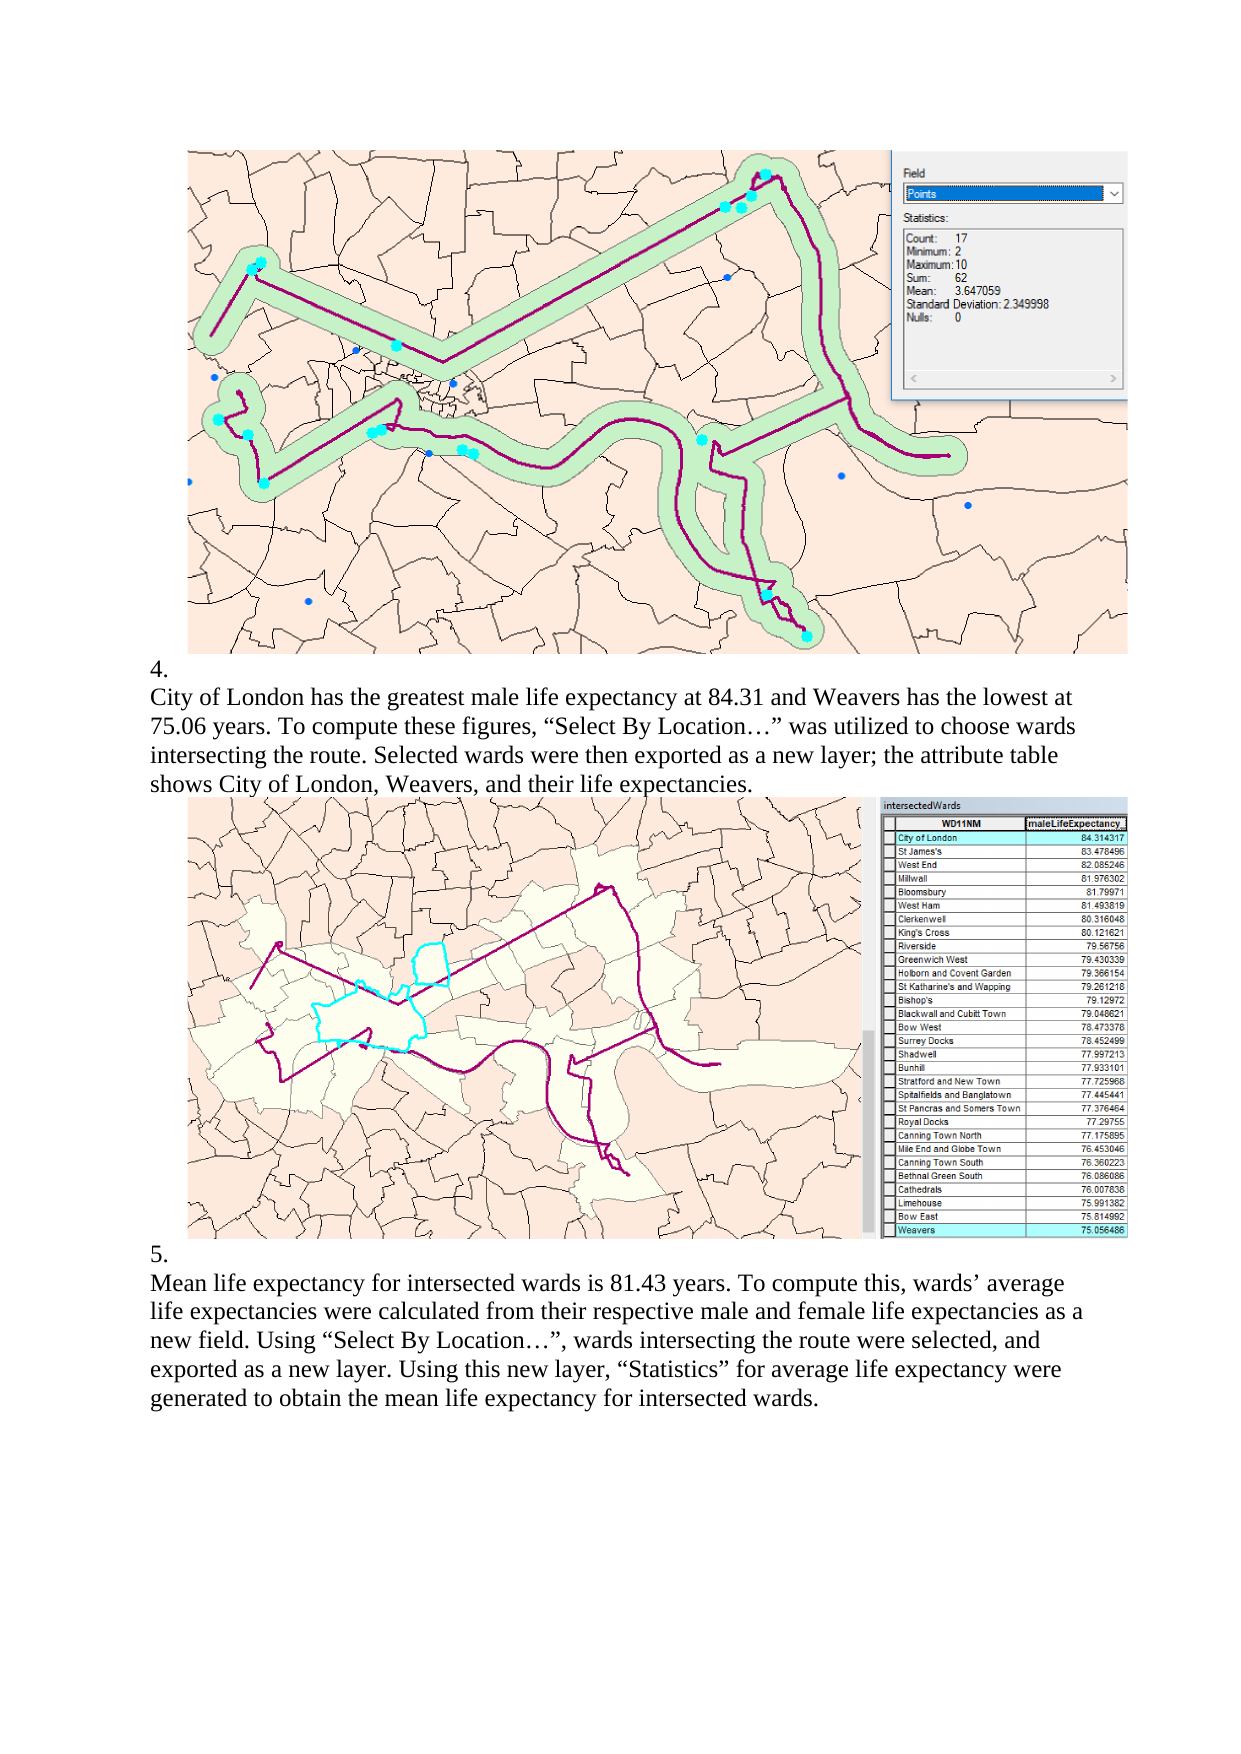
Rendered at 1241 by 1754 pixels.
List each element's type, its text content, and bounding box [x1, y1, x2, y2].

text 4. [150, 654, 1090, 682]
text City of London has the greatest male life expectancy at 84.31 and Weavers has the lowest at 75.06 years. To compute these figures, “Select By Location…” was utilized to choose wards intersecting the route. Selected wards were then exported as a new layer; the attribute table shows City of London, Weavers, and their life expectancies. [150, 682, 1090, 797]
picture [187, 797, 1128, 1239]
text Mean life expectancy for intersected wards is 81.43 years. To compute this, wards’ average life expectancies were calculated from their respective male and female life expectancies as a new field. Using “Select By Location…”, wards intersecting the route were selected, and exported as a new layer. Using this new layer, “Statistics” for average life expectancy were generated to obtain the mean life expectancy for intersected wards. [150, 1268, 1090, 1411]
picture [187, 150, 1128, 654]
text 5. [150, 1239, 1090, 1268]
